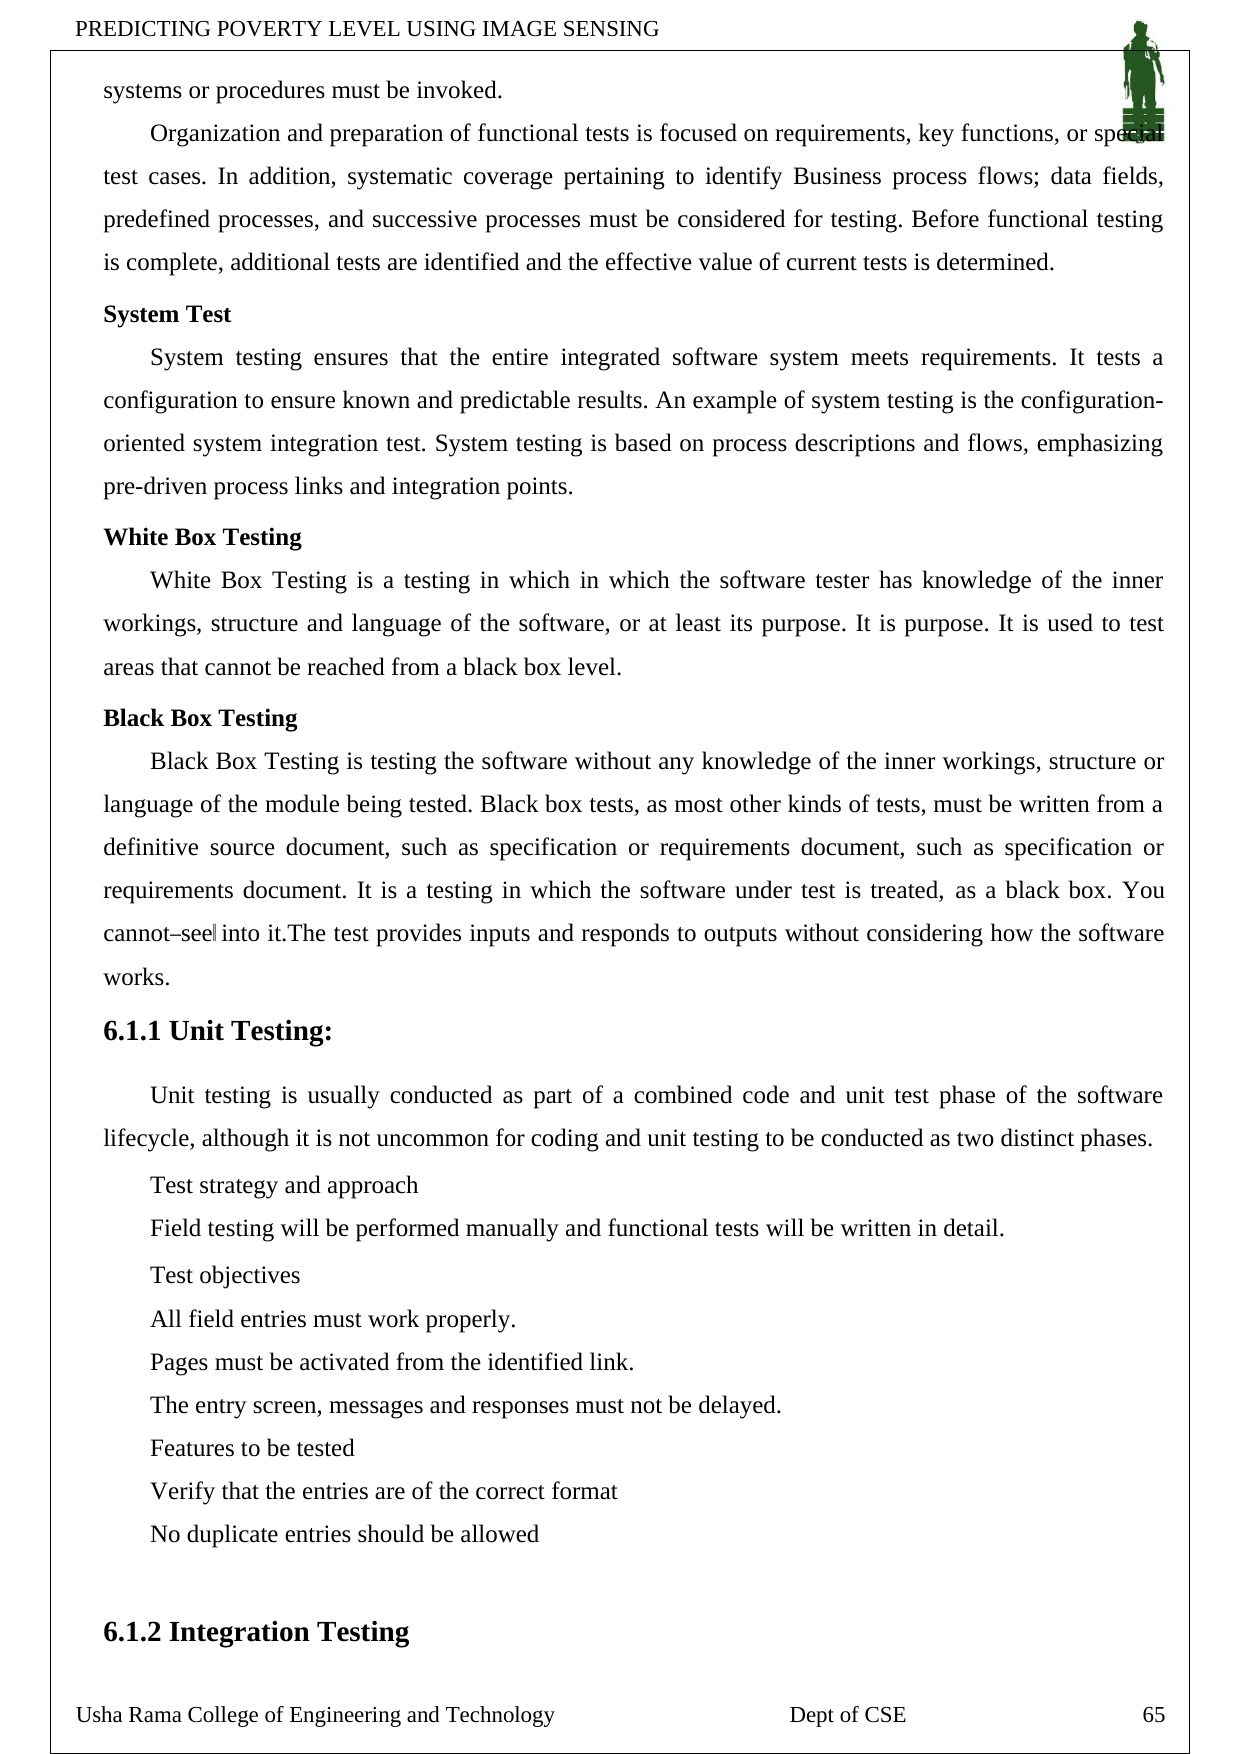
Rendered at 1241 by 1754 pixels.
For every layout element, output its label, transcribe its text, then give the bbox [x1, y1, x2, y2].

subtitle Black Box Testing [103, 703, 1165, 732]
subtitle 6.1.1 Unit Testing: [103, 1013, 1165, 1046]
list Verify that the entries are of the correct format [103, 1476, 1165, 1505]
text Unit testing is usually conducted as part of a combined code and unit test phase of the software lifecycle, although it is not uncommon for coding and unit testing to be conducted as two distinct phases. [103, 1080, 1165, 1152]
text White Box Testing is a testing in which in which the software tester has knowledge of the inner workings, structure and language of the software, or at least its purpose. It is purpose. It is used to test areas that cannot be reached from a black box level. [103, 565, 1165, 680]
subtitle System Test [103, 299, 1165, 327]
list Pages must be activated from the identified link. [103, 1347, 1165, 1376]
list All field entries must work properly. [103, 1304, 1165, 1332]
subtitle 6.1.2 Integration Testing [103, 1614, 1165, 1647]
picture [1117, 51, 1172, 145]
text Field testing will be performed manually and functional tests will be written in detail. [103, 1213, 1165, 1242]
text System testing ensures that the entire integrated software system meets requirements. It tests a configuration to ensure known and predictable results. An example of system testing is the configuration-oriented system integration test. System testing is based on process descriptions and flows, emphasizing pre-driven process links and integration points. [103, 342, 1165, 500]
subtitle Test objectives [103, 1261, 1165, 1289]
text Black Box Testing is testing the software without any knowledge of the inner workings, structure or language of the module being tested. Black box tests, as most other kinds of tests, must be written from a definitive source document, such as specification or requirements document, such as specification or requirements document. It is a testing in which the software under test is treated, as a black box. You cannot―see‖ into it.The test provides inputs and responds to outputs without considering how the software works. [103, 746, 1165, 990]
list Features to be tested [103, 1433, 1165, 1462]
subtitle White Box Testing [103, 522, 1165, 551]
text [103, 75, 1165, 104]
list No duplicate entries should be allowed [103, 1519, 1165, 1548]
text Organization and preparation of functional tests is focused on requirements, key functions, or special test cases. In addition, systematic coverage pertaining to identify Business process flows; data fields, predefined processes, and successive processes must be considered for testing. Before functional testing is complete, additional tests are identified and the effective value of current tests is determined. [103, 118, 1165, 276]
picture [1117, 11, 1172, 50]
list The entry screen, messages and responses must not be delayed. [103, 1390, 1165, 1419]
subtitle Test strategy and approach [103, 1170, 1165, 1199]
